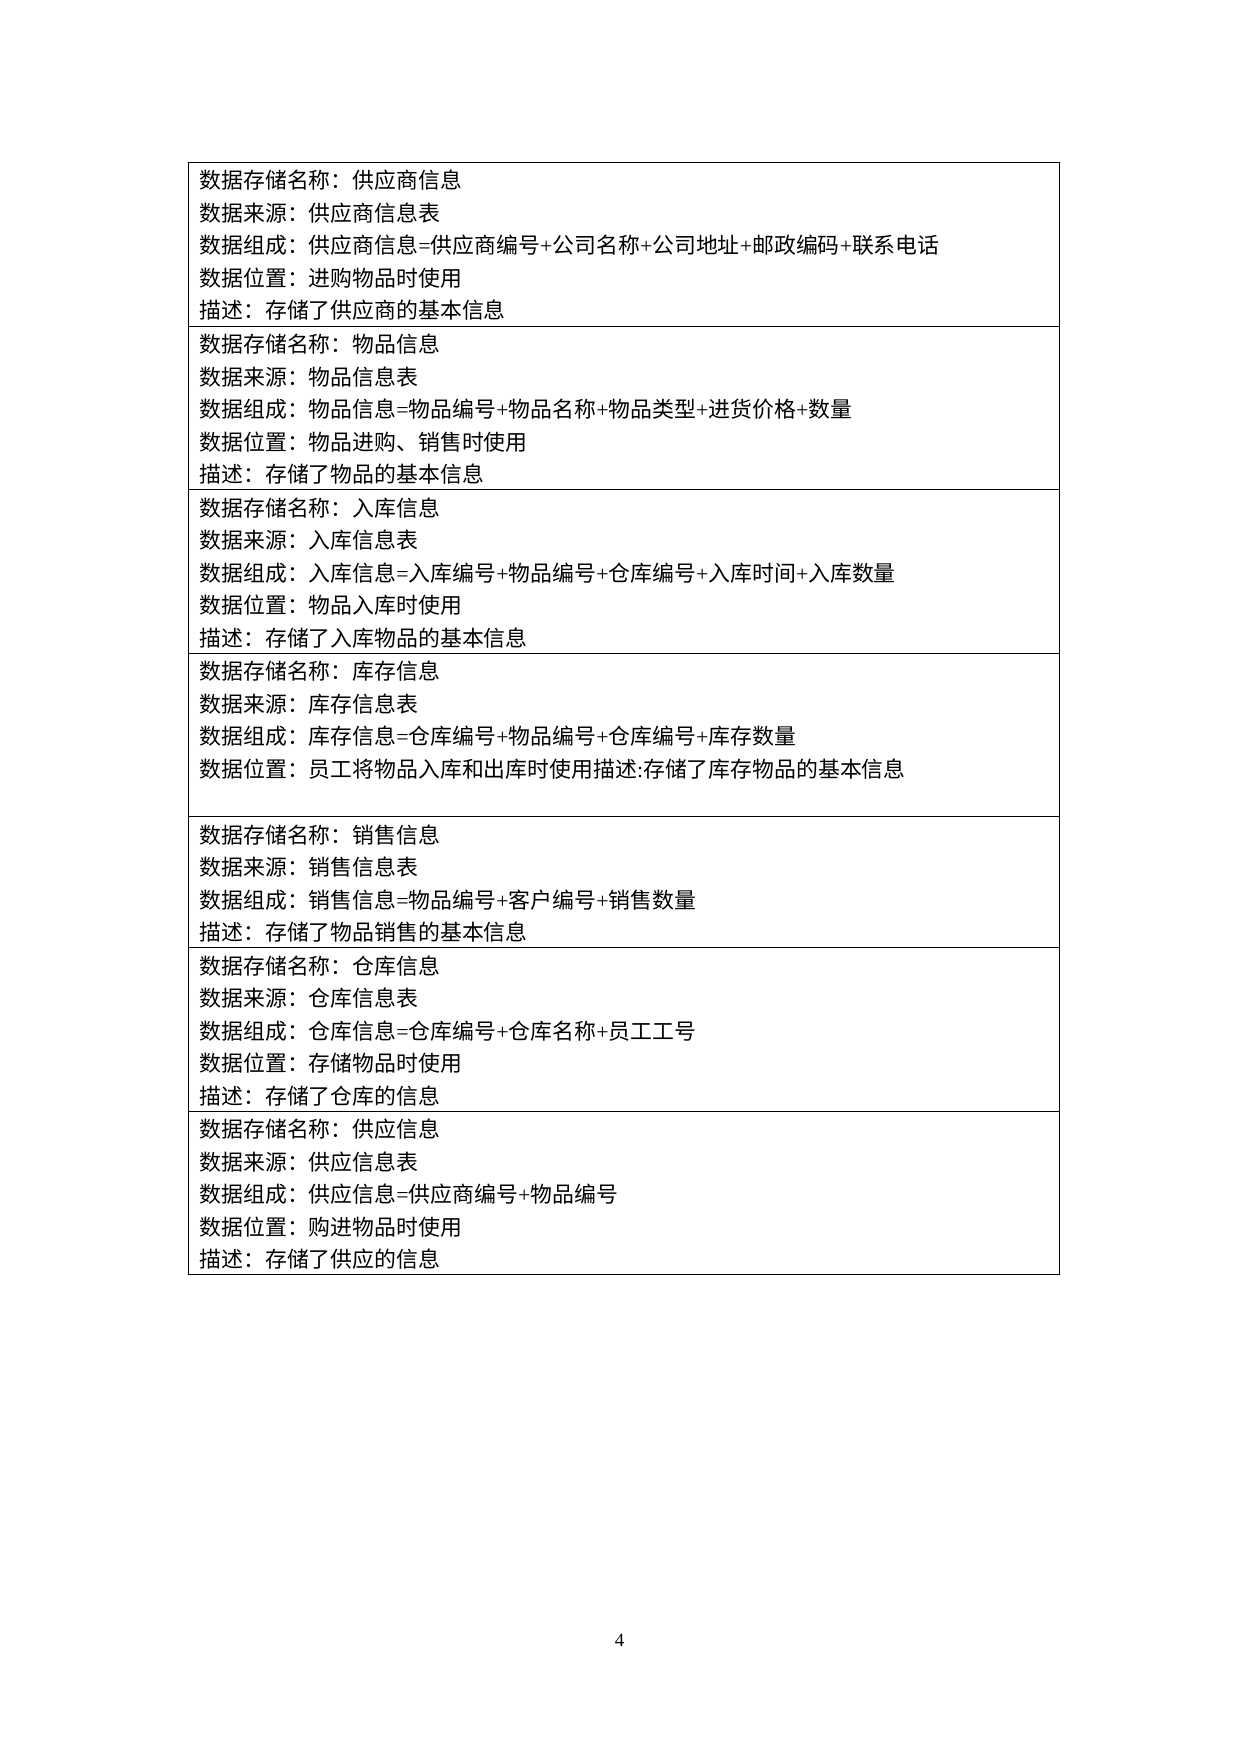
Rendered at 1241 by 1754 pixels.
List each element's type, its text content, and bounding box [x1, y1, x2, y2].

table_cell 数据存储名称：仓库信息 数据来源：仓库信息表 数据组成：仓库信息=仓库编号+仓库名称+员工工号 数据位置：存储物品时使用 描述：存储了仓库的信息 [189, 948, 1059, 1111]
table_cell 数据存储名称：供应信息 数据来源：供应信息表 数据组成：供应信息=供应商编号+物品编号 数据位置：购进物品时使用 描述：存储了供应的信息 [189, 1112, 1059, 1274]
table_cell 数据存储名称：库存信息 数据来源：库存信息表 数据组成：库存信息=仓库编号+物品编号+仓库编号+库存数量 数据位置：员工将物品入库和出库时使用描述:存储了库存物品的基本信息 [189, 654, 1059, 816]
table_cell 数据存储名称：销售信息 数据来源：销售信息表 数据组成：销售信息=物品编号+客户编号+销售数量 描述：存储了物品销售的基本信息 [189, 817, 1059, 947]
table_cell 数据存储名称：物品信息 数据来源：物品信息表 数据组成：物品信息=物品编号+物品名称+物品类型+进货价格+数量 数据位置：物品进购、销售时使用 描述：存储了物品的基本信息 [189, 327, 1059, 489]
table_cell 数据存储名称：供应商信息 数据来源：供应商信息表 数据组成：供应商信息=供应商编号+公司名称+公司地址+邮政编码+联系电话 数据位置：进购物品时使用 描述：存储了供应商的基本信息 [189, 163, 1059, 326]
table_cell 数据存储名称：入库信息 数据来源：入库信息表 数据组成：入库信息=入库编号+物品编号+仓库编号+入库时间+入库数量 数据位置：物品入库时使用 描述：存储了入库物品的基本信息 [189, 490, 1059, 653]
